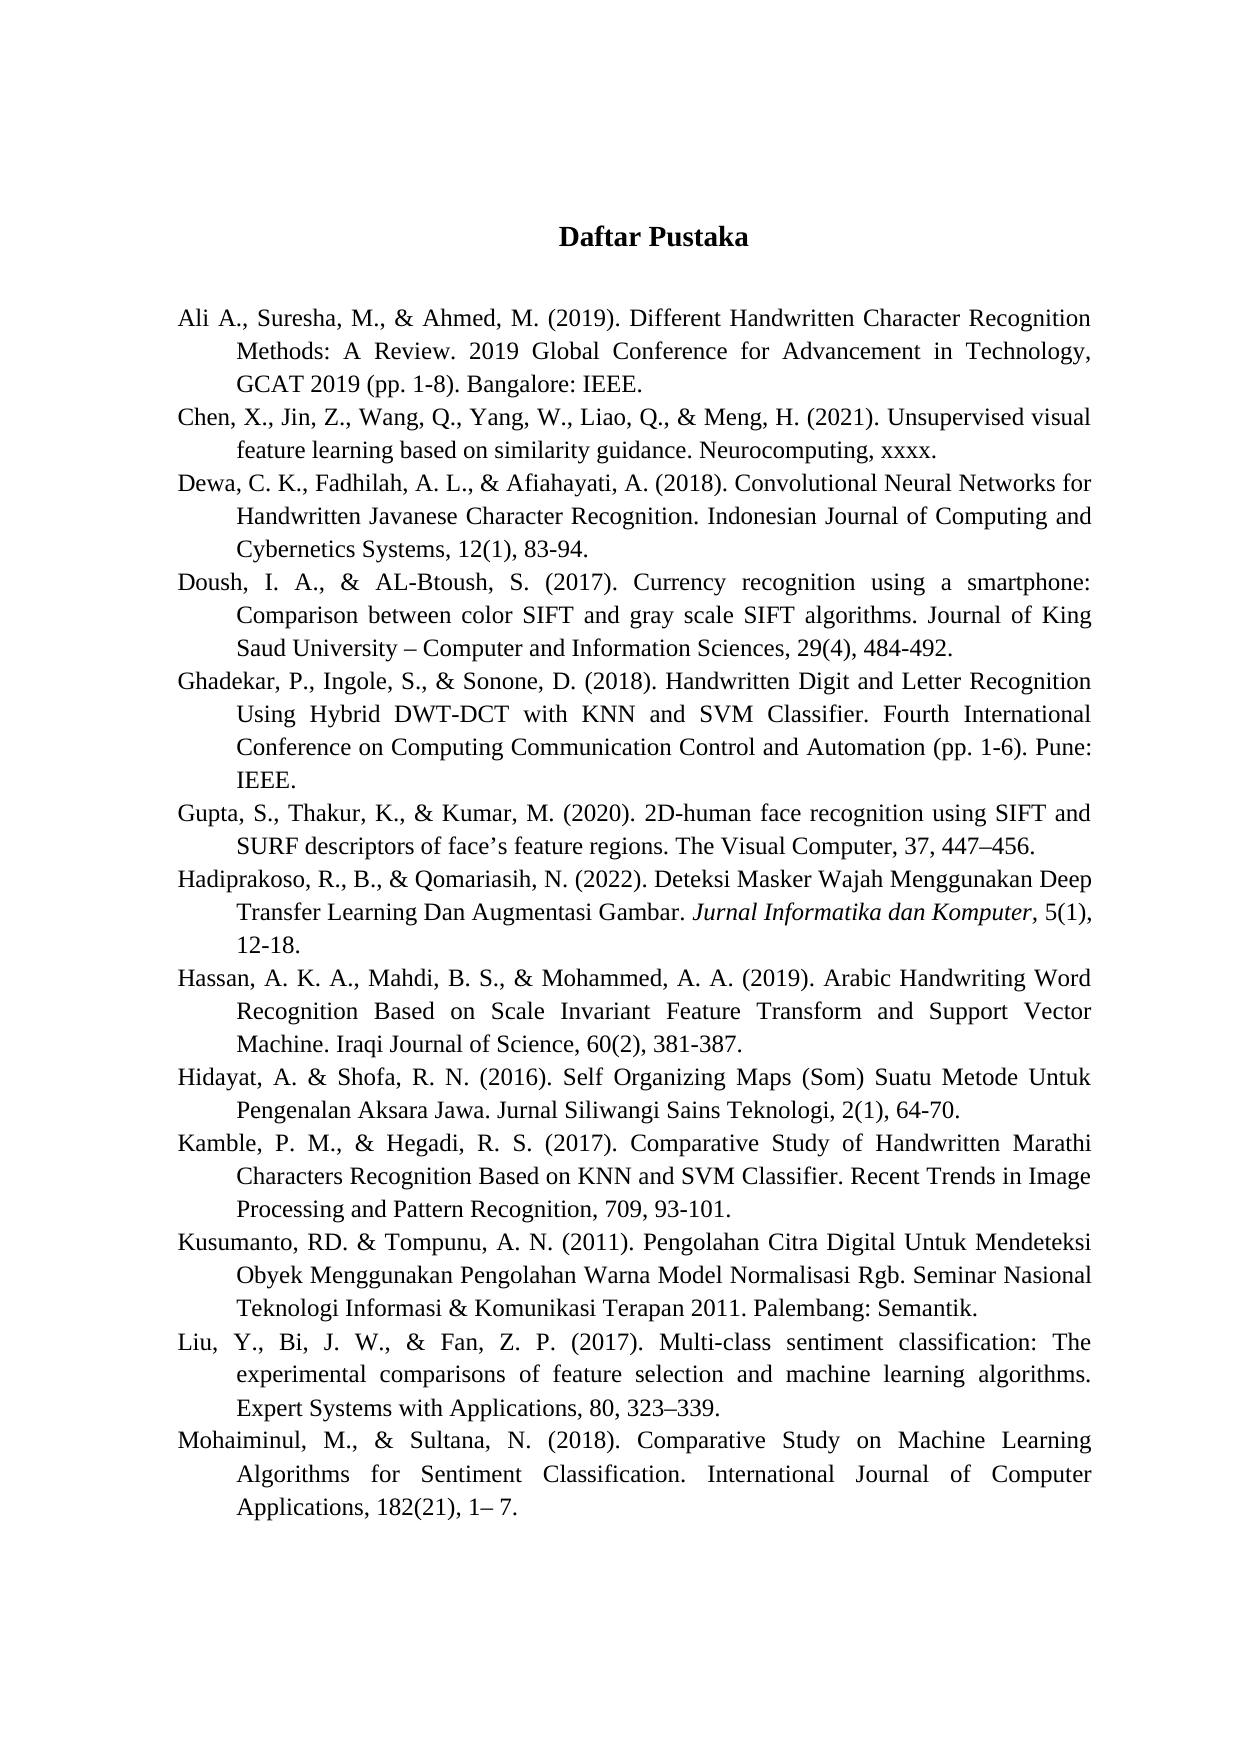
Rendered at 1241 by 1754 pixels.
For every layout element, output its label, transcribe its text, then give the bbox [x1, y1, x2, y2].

text Chen, X., Jin, Z., Wang, Q., Yang, W., Liao, Q., & Meng, H. (2021). Unsupervised visual feature learning based on similarity guidance. Neurocomputing, xxxx. [177, 402, 1092, 464]
text Hassan, A. K. A., Mahdi, B. S., & Mohammed, A. A. (2019). Arabic Handwriting Word Recognition Based on Scale Invariant Feature Transform and Support Vector Machine. Iraqi Journal of Science, 60(2), 381-387. [177, 963, 1092, 1058]
text Kusumanto, RD. & Tompunu, A. N. (2011). Pengolahan Citra Digital Untuk Mendeteksi Obyek Menggunakan Pengolahan Warna Model Normalisasi Rgb. Seminar Nasional Teknologi Informasi & Komunikasi Terapan 2011. Palembang: Semantik. [177, 1227, 1092, 1322]
text Gupta, S., Thakur, K., & Kumar, M. (2020). 2D-human face recognition using SIFT and SURF descriptors of face’s feature regions. The Visual Computer, 37, 447–456. [177, 798, 1092, 860]
text Kamble, P. M., & Hegadi, R. S. (2017). Comparative Study of Handwritten Marathi Characters Recognition Based on KNN and SVM Classifier. Recent Trends in Image Processing and Pattern Recognition, 709, 93-101. [177, 1128, 1092, 1223]
text Liu, Y., Bi, J. W., & Fan, Z. P. (2017). Multi-class sentiment classification: The experimental comparisons of feature selection and machine learning algorithms. Expert Systems with Applications, 80, 323–339. [177, 1327, 1092, 1421]
text Ghadekar, P., Ingole, S., & Sonone, D. (2018). Handwritten Digit and Letter Recognition Using Hybrid DWT-DCT with KNN and SVM Classifier. Fourth International Conference on Computing Communication Control and Automation (pp. 1-6). Pune: IEEE. [177, 666, 1092, 794]
text Hidayat, A. & Shofa, R. N. (2016). Self Organizing Maps (Som) Suatu Metode Untuk Pengenalan Aksara Jawa. Jurnal Siliwangi Sains Teknologi, 2(1), 64-70. [177, 1062, 1092, 1124]
text Doush, I. A., & AL-Btoush, S. (2017). Currency recognition using a smartphone: Comparison between color SIFT and gray scale SIFT algorithms. Journal of King Saud University – Computer and Information Sciences, 29(4), 484-492. [177, 567, 1092, 662]
text Mohaiminul, M., & Sultana, N. (2018). Comparative Study on Machine Learning Algorithms for Sentiment Classification. International Journal of Computer Applications, 182(21), 1– 7. [177, 1426, 1092, 1520]
text Hadiprakoso, R., B., & Qomariasih, N. (2022). Deteksi Masker Wajah Menggunakan Deep Transfer Learning Dan Augmentasi Gambar. Jurnal Informatika dan Komputer, 5(1), 12-18. [177, 864, 1092, 959]
text Dewa, C. K., Fadhilah, A. L., & Afiahayati, A. (2018). Convolutional Neural Networks for Handwritten Javanese Character Recognition. Indonesian Journal of Computing and Cybernetics Systems, 12(1), 83-94. [177, 468, 1092, 563]
text Ali A., Suresha, M., & Ahmed, M. (2019). Different Handwritten Character Recognition Methods: A Review. 2019 Global Conference for Advancement in Technology, GCAT 2019 (pp. 1-8). Bangalore: IEEE. [177, 303, 1092, 398]
subtitle Daftar Pustaka [215, 219, 1092, 252]
